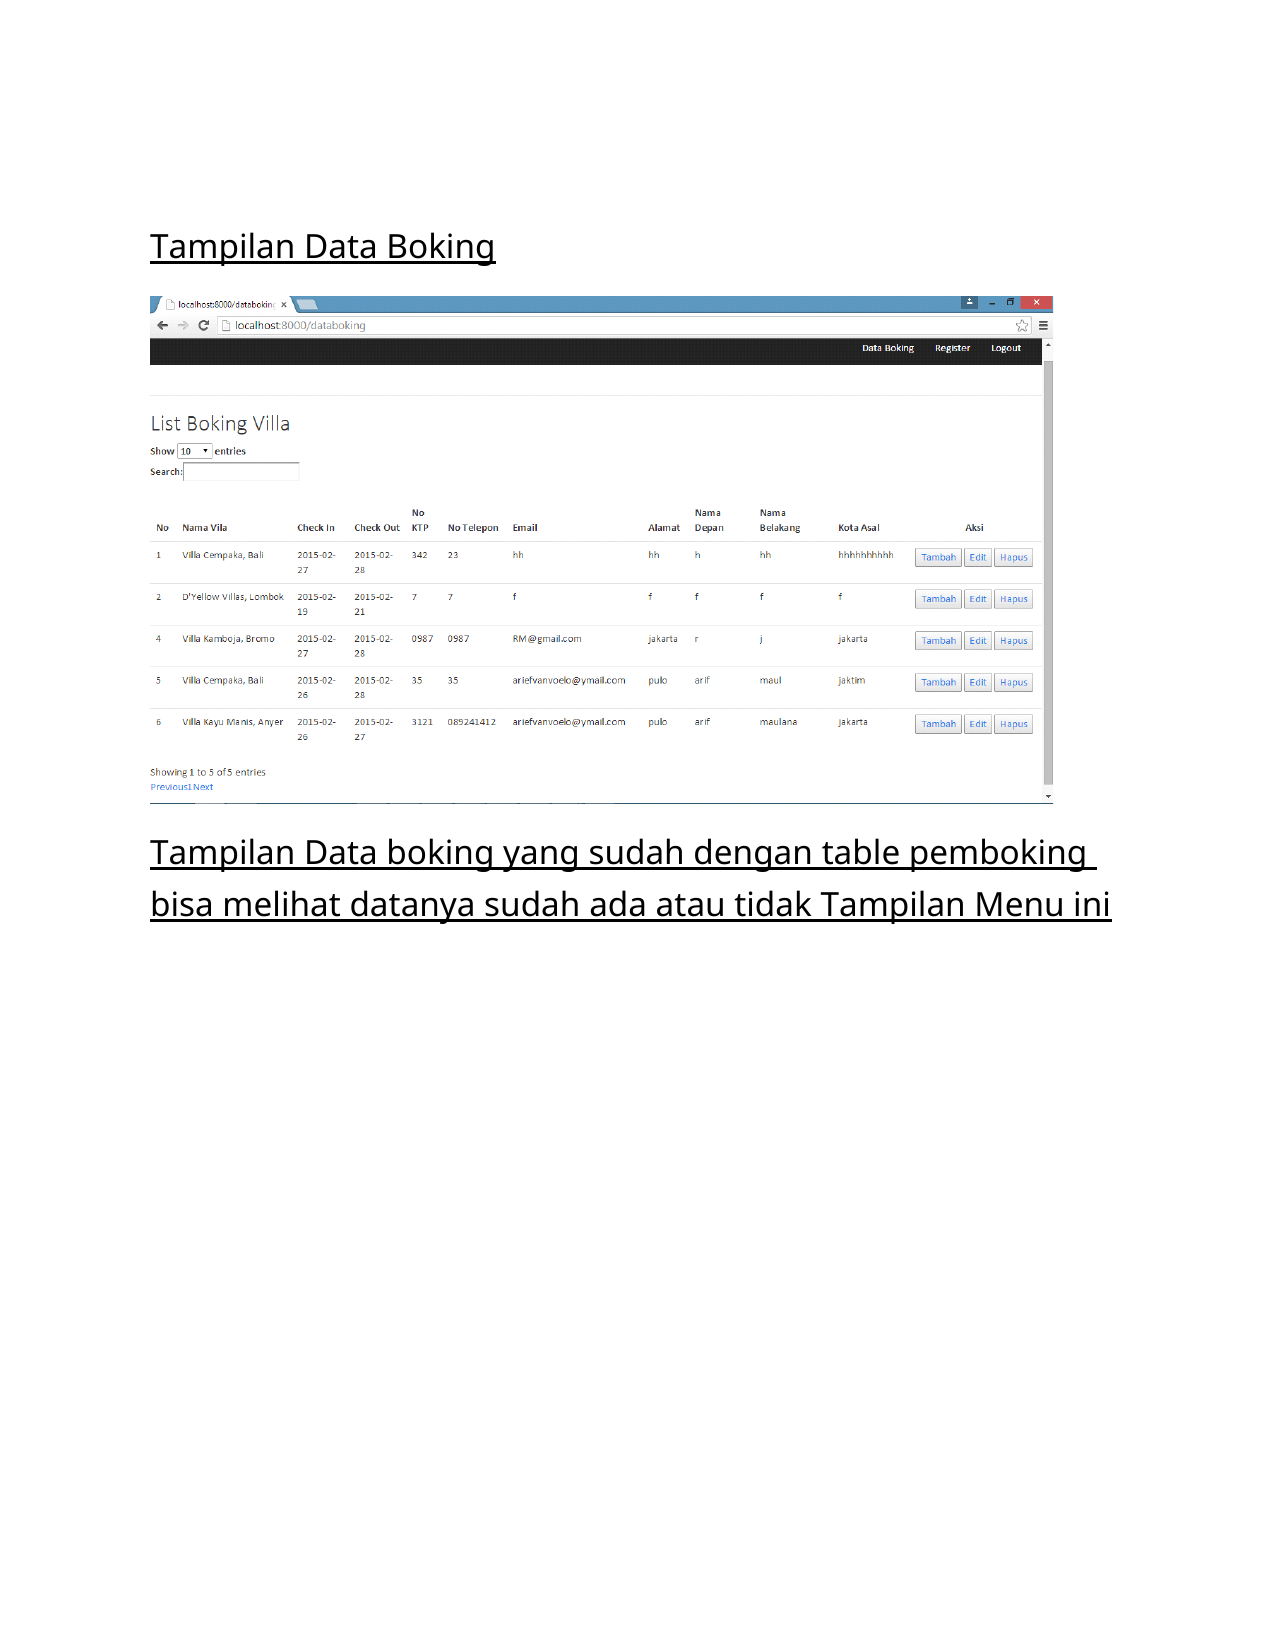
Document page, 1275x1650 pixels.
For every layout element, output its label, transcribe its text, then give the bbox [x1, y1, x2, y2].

text Tampilan Data Boking [150, 223, 1125, 268]
text Tampilan Data boking yang sudah dengan table pemboking bisa melihat datanya sudah ada atau tidak Tampilan Menu ini [150, 829, 1125, 926]
picture [150, 296, 1054, 804]
